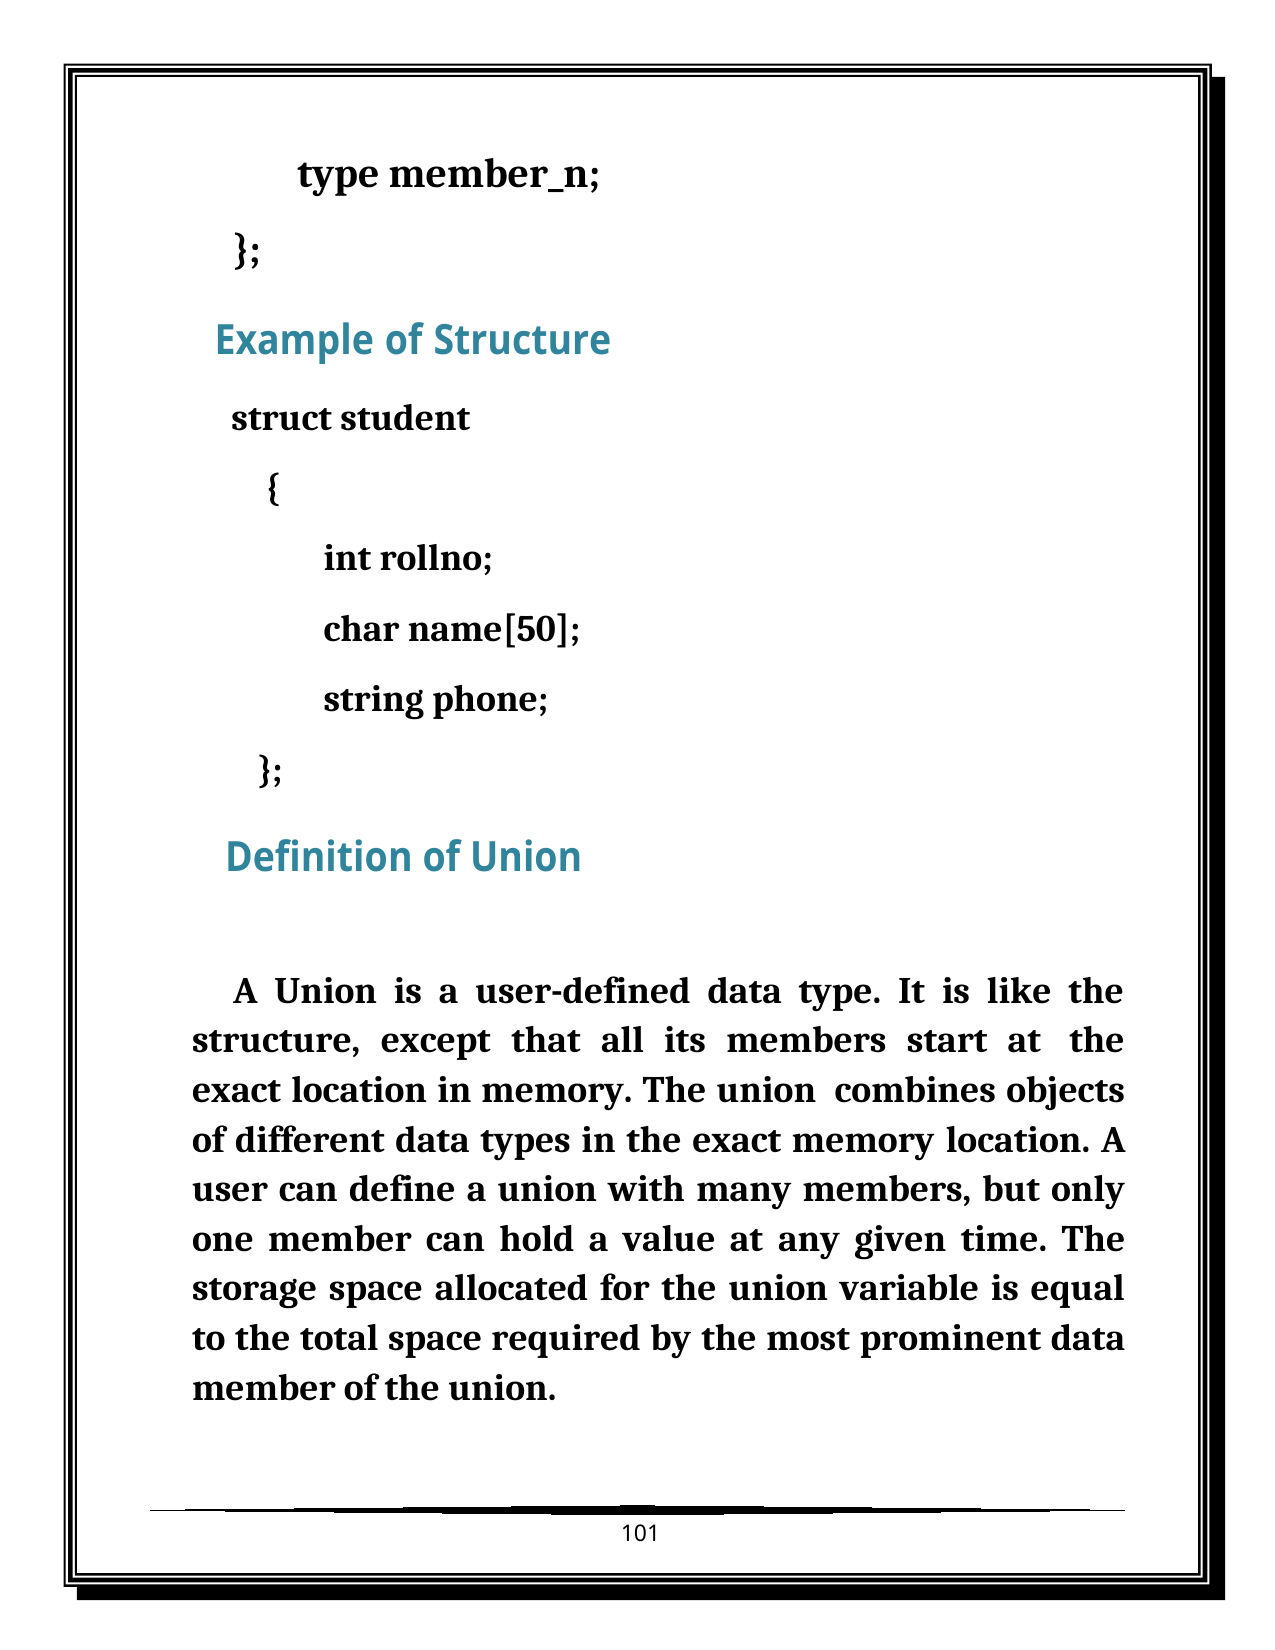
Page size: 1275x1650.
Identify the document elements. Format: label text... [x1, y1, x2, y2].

text }; [257, 748, 1171, 791]
text { [266, 467, 1171, 510]
text A Union is a user-defined data type. It is like the structure, except that all its members start at the exact location in memory. The union combines objects of different data types in the exact memory location. A user can define a union with many members, but only one member can hold a value at any given time. The storage space allocated for the union variable is equal to the total space required by the most prominent data member of the union. [192, 969, 1125, 1409]
text char name[50]; string phone; [323, 607, 589, 721]
text int rollno; [323, 537, 1171, 580]
text Example of Structure [214, 310, 1171, 367]
text struct student [231, 396, 1171, 439]
text type member_n; [297, 150, 1171, 198]
text }; [233, 226, 1171, 274]
text Definition of Union [225, 827, 1171, 883]
